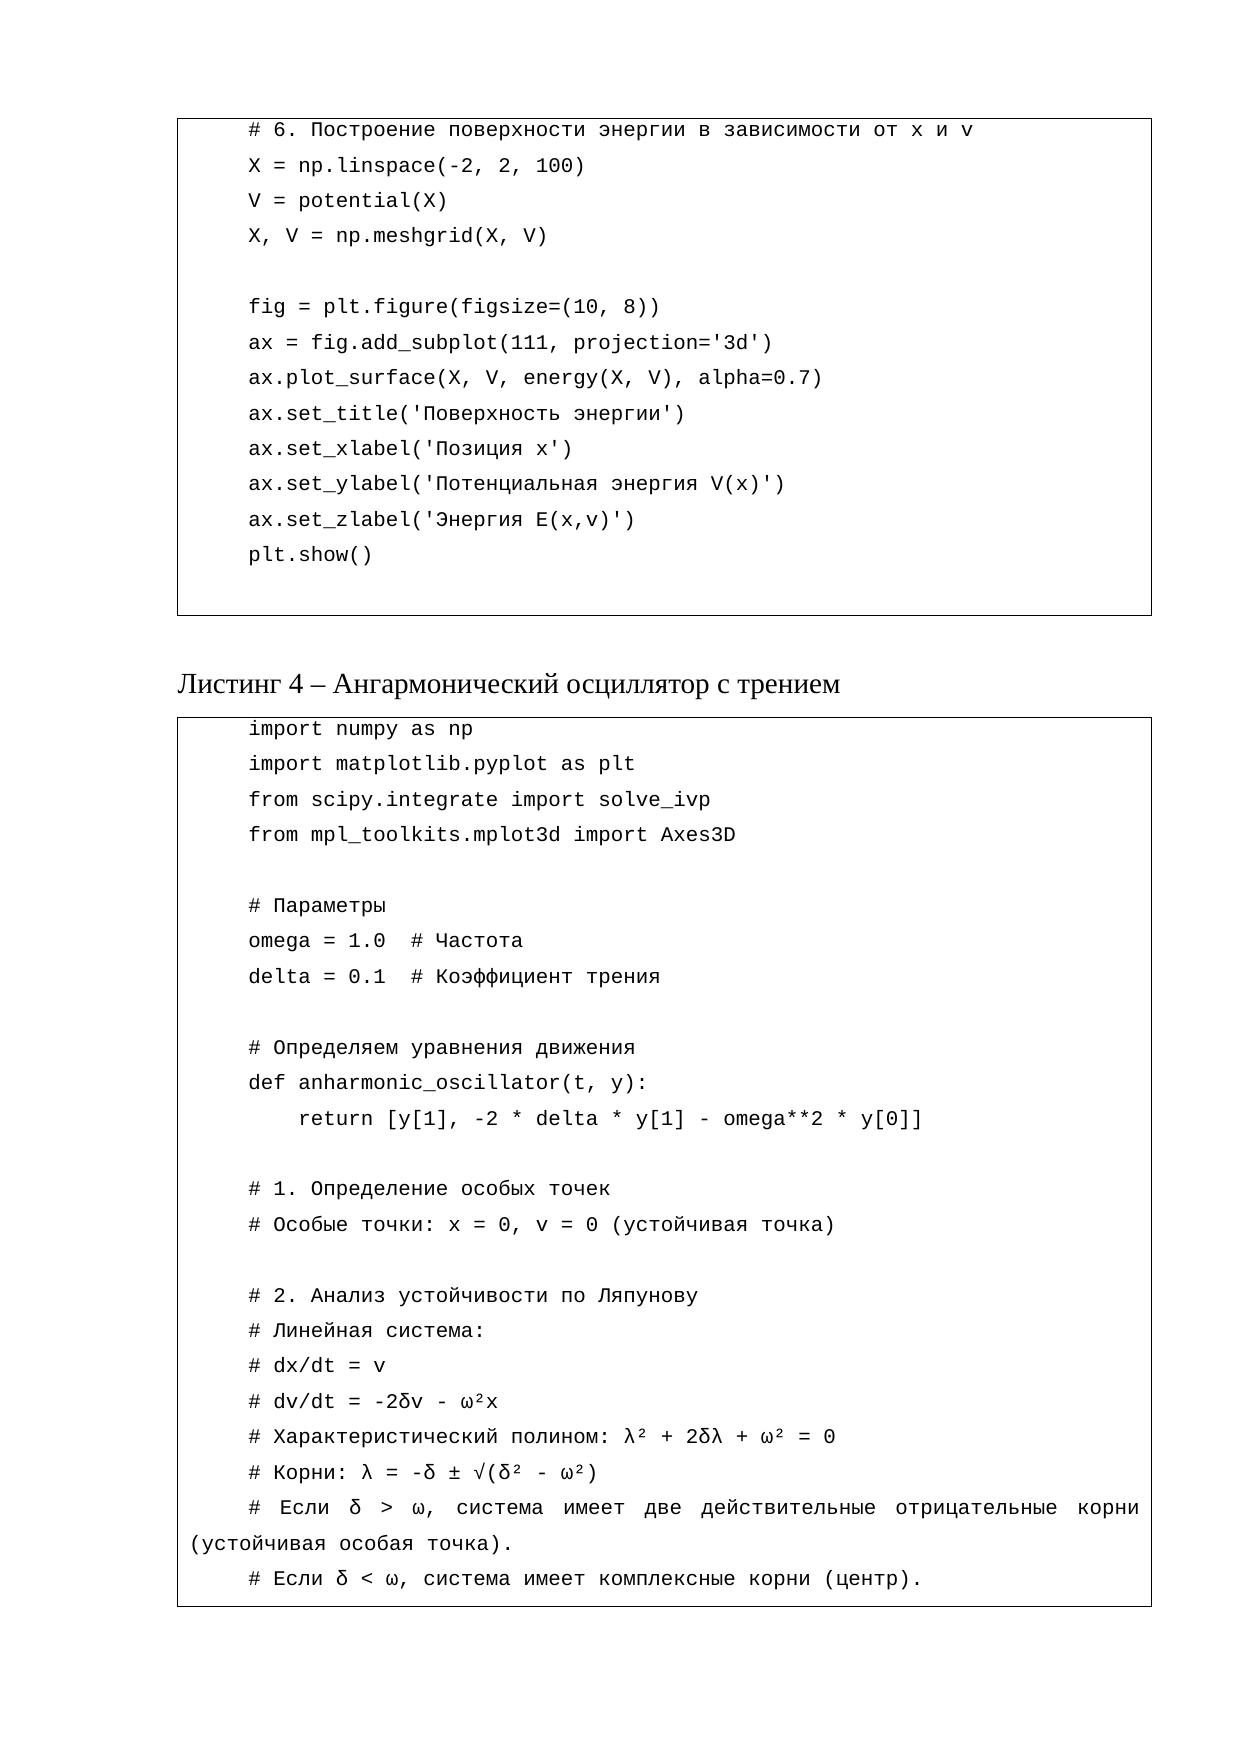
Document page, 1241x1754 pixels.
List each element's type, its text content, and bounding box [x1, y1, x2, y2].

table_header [178, 718, 1151, 1606]
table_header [178, 119, 1151, 615]
text Листинг 4 – Ангармонический осциллятор с трением [177, 667, 1152, 700]
